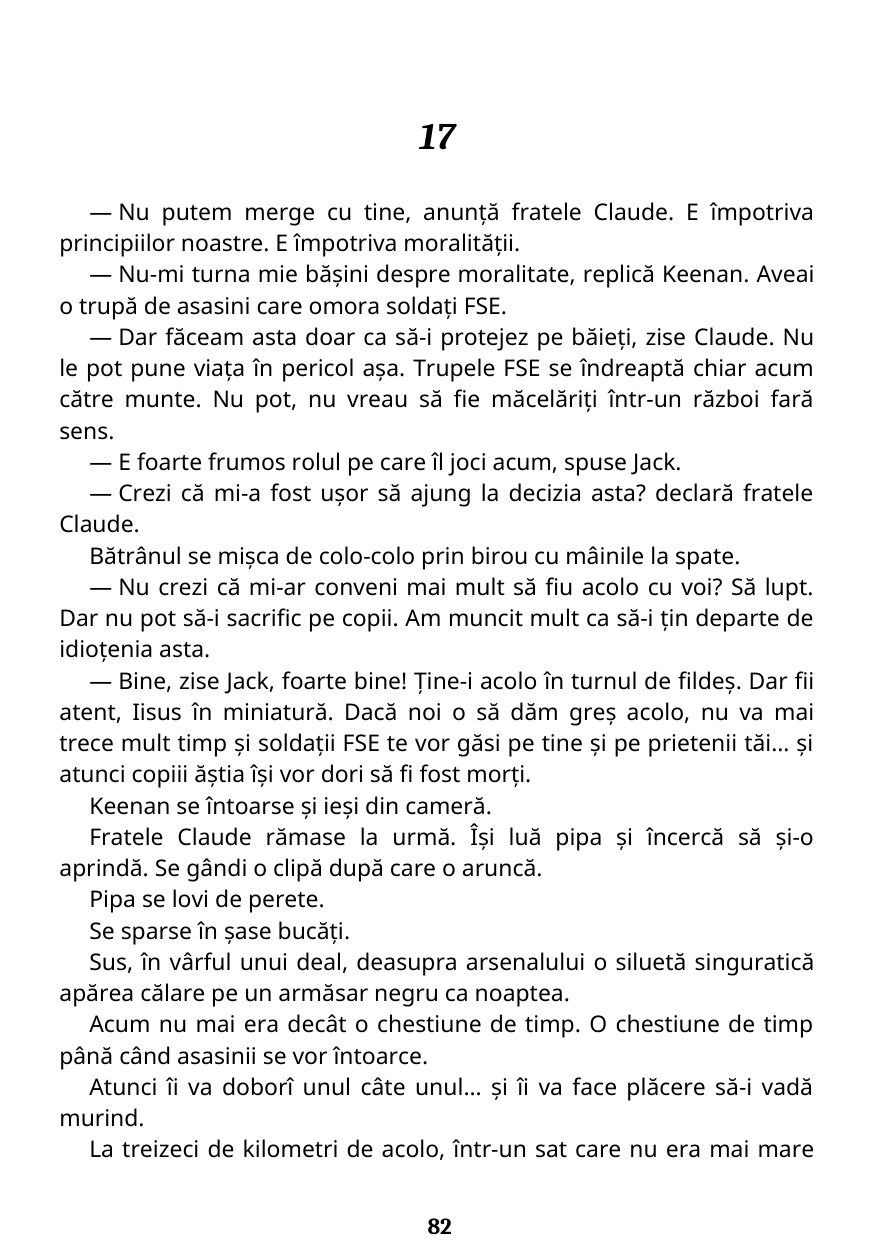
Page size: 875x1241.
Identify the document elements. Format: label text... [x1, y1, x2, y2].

text Se sparse în şase bucăţi. [59, 915, 815, 946]
text Atunci îi va doborî unul câte unul… şi îi va face plăcere să-i vadă murind. [59, 1071, 815, 1133]
text — Nu-mi turna mie băşini despre moralitate, replică Keenan. Aveai o trupă de asasini care omora soldaţi FSE. [59, 258, 815, 321]
text — Crezi că mi-a fost uşor să ajung la decizia asta? declară fratele Claude. [59, 477, 815, 540]
text Fratele Claude rămase la urmă. Îşi luă pipa şi încercă să şi-o aprindă. Se gândi o clipă după care o aruncă. [59, 821, 815, 883]
text — Bine, zise Jack, foarte bine! Ţine-i acolo în turnul de fildeş. Dar fii atent, Iisus în miniatură. Dacă noi o să dăm greş acolo, nu va mai trece mult timp şi soldaţii FSE te vor găsi pe tine şi pe prietenii tăi… şi atunci copiii ăştia îşi vor dori să fi fost morţi. [59, 665, 815, 790]
text — Nu putem merge cu tine, anunţă fratele Claude. E împotriva principiilor noastre. E împotriva moralităţii. [59, 196, 815, 258]
text Keenan se întoarse şi ieşi din cameră. [59, 790, 815, 821]
text Sus, în vârful unui deal, deasupra arsenalului o siluetă singuratică apărea călare pe un armăsar negru ca noaptea. [59, 946, 815, 1008]
text Acum nu mai era decât o chestiune de timp. O chestiune de timp până când asasinii se vor întoarce. [59, 1008, 815, 1071]
text Pipa se lovi de perete. [59, 883, 815, 915]
text Bătrânul se mişca de colo-colo prin birou cu mâinile la spate. [59, 540, 815, 571]
text — Nu crezi că mi-ar conveni mai mult să fiu acolo cu voi? Să lupt. Dar nu pot să-i sacrific pe copii. Am muncit mult ca să-i ţin departe de idioţenia asta. [59, 571, 815, 665]
text — Dar făceam asta doar ca să-i protejez pe băieţi, zise Claude. Nu le pot pune viaţa în pericol aşa. Trupele FSE se îndreaptă chiar acum către munte. Nu pot, nu vreau să fie măcelăriţi într-un război fară sens. [59, 321, 815, 446]
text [59, 1133, 815, 1165]
subtitle 17 [59, 115, 815, 158]
text — E foarte frumos rolul pe care îl joci acum, spuse Jack. [59, 446, 815, 477]
